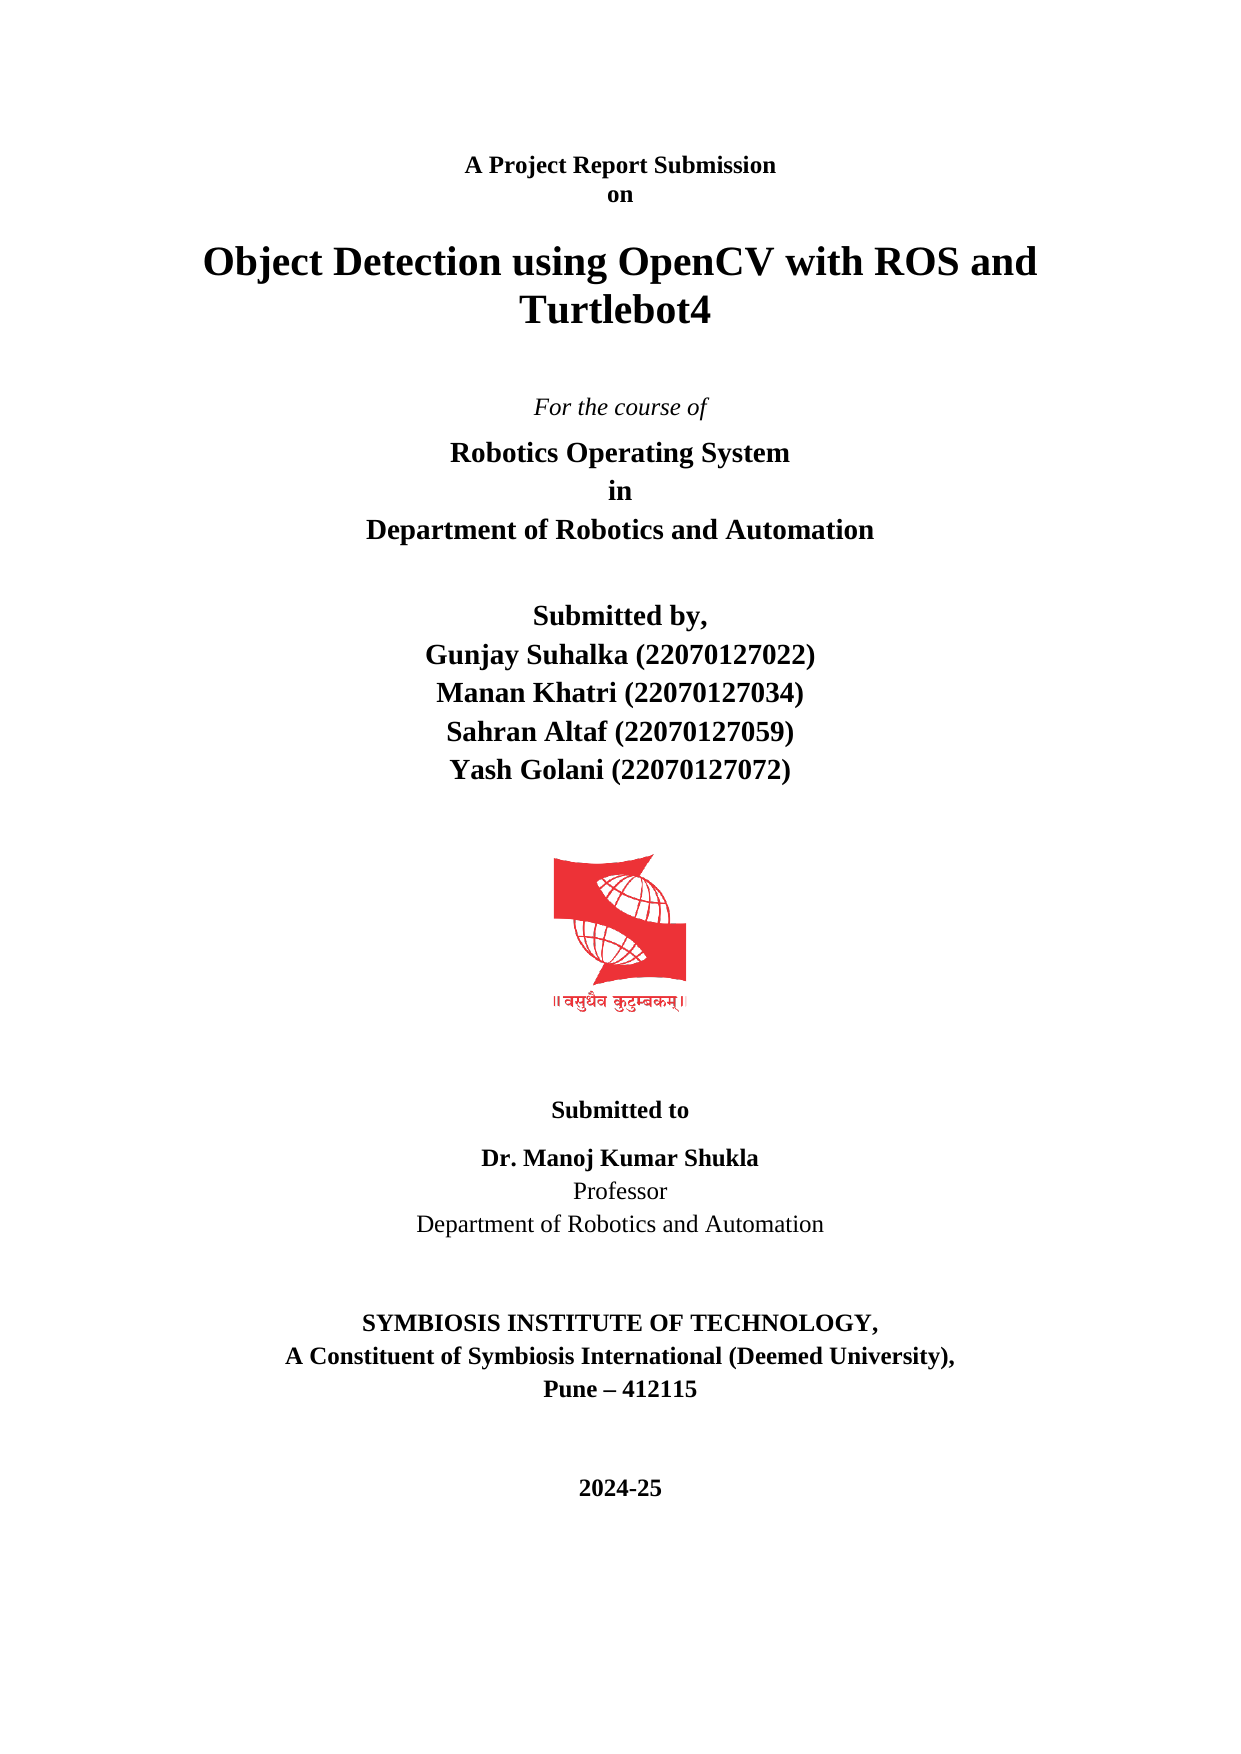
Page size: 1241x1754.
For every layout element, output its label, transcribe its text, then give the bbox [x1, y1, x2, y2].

text SYMBIOSIS INSTITUTE OF TECHNOLOGY, [150, 1308, 1090, 1337]
text Department of Robotics and Automation [150, 512, 1090, 546]
text Professor [150, 1176, 1090, 1205]
text Manan Khatri (22070127034) [150, 675, 1090, 709]
text A Constituent of Symbiosis International (Deemed University), [150, 1341, 1090, 1370]
text Submitted by, [150, 598, 1090, 632]
text Yash Golani (22070127072) [150, 752, 1090, 786]
text 2024-25 [150, 1473, 1090, 1502]
text For the course of [150, 392, 1090, 421]
text Department of Robotics and Automation [150, 1209, 1090, 1238]
text on [150, 179, 1090, 207]
text Gunjay Suhalka (22070127022) [150, 637, 1090, 670]
picture [553, 854, 687, 1012]
text A Project Report Submission [150, 150, 1090, 179]
text Sahran Altaf (22070127059) [150, 714, 1090, 747]
text Submitted to [150, 1095, 1090, 1124]
text in [150, 473, 1090, 507]
text Object Detection using OpenCV with ROS and Turtlebot4 [150, 236, 1090, 332]
text Dr. Manoj Kumar Shukla [150, 1143, 1090, 1172]
text Pune – 412115 [150, 1374, 1090, 1403]
text Robotics Operating System [150, 435, 1090, 468]
